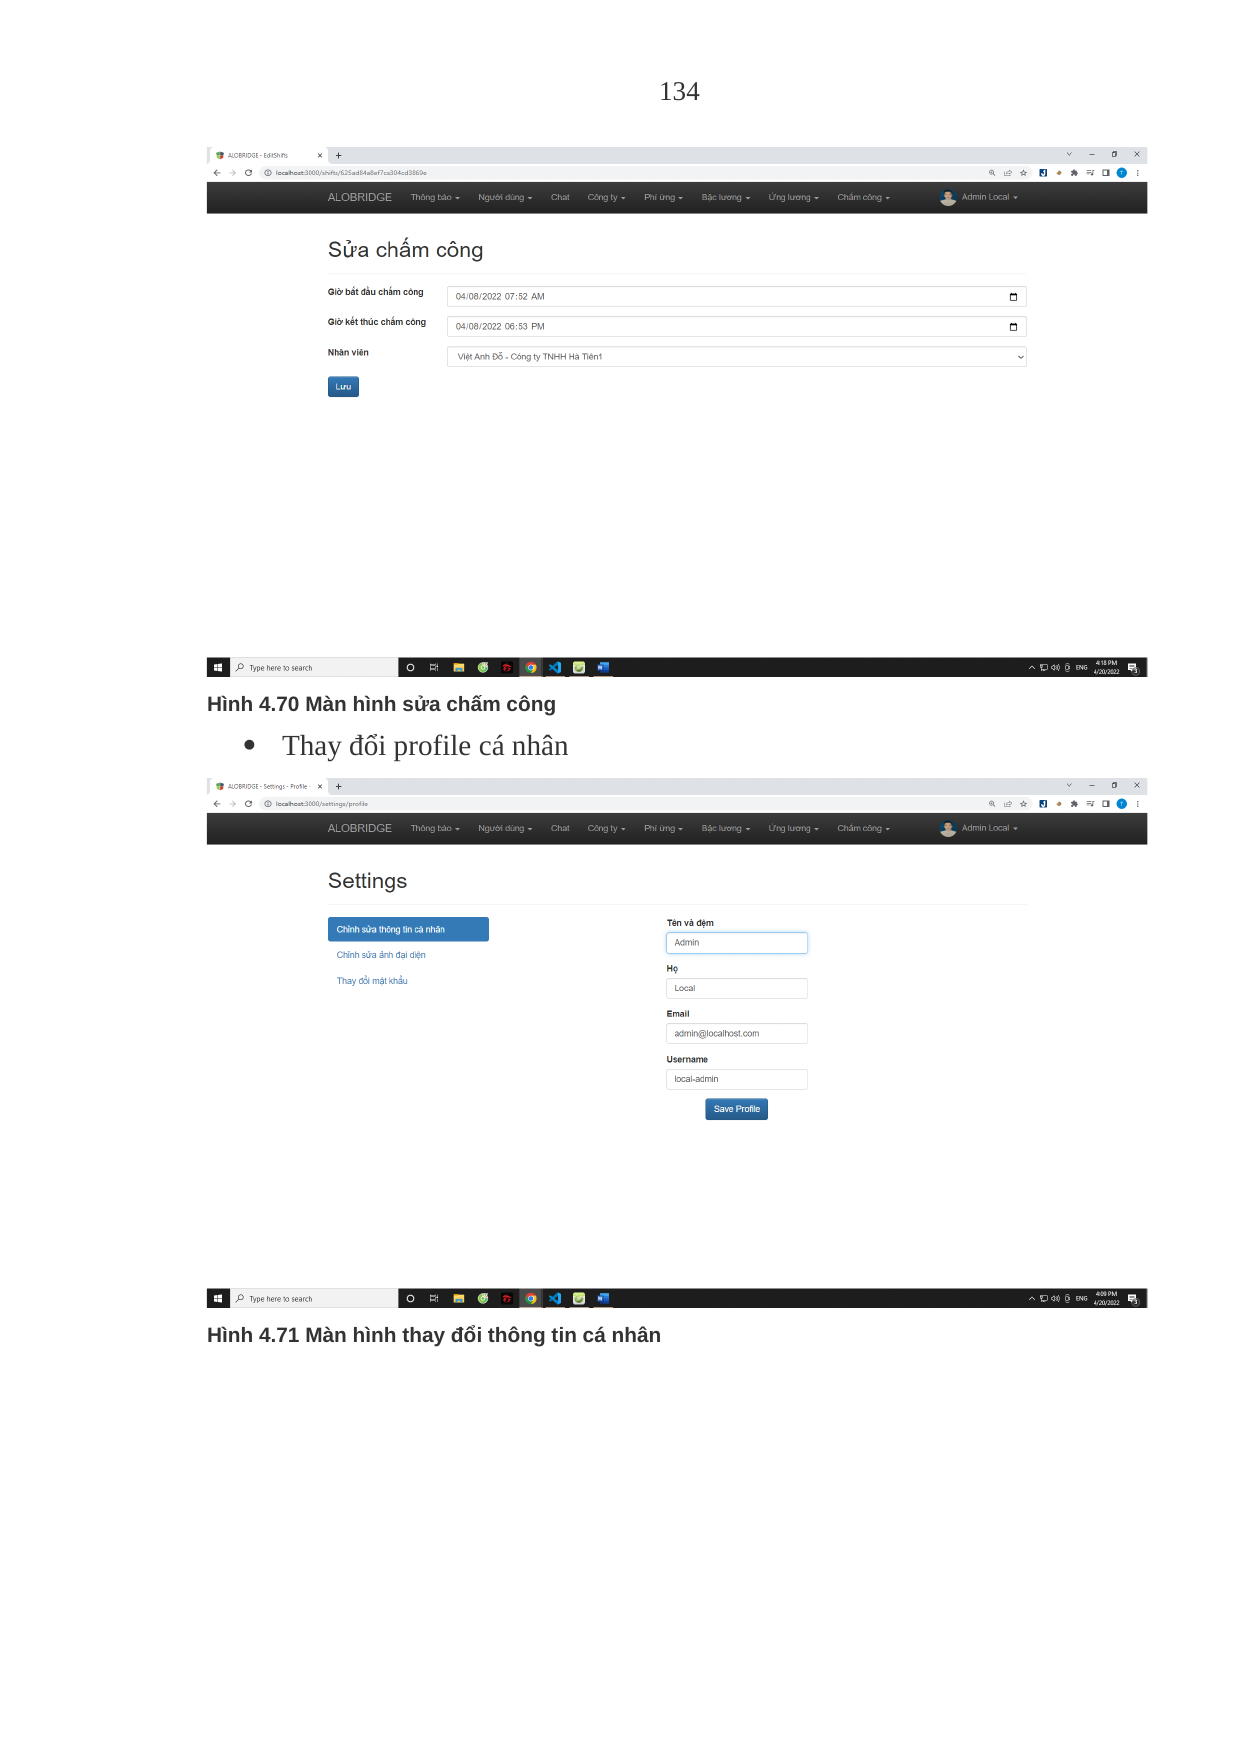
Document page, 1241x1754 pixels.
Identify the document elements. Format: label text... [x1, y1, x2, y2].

picture [206, 778, 1148, 1308]
list Thay đổi profile cá nhân [244, 728, 1152, 762]
picture [206, 147, 1148, 677]
